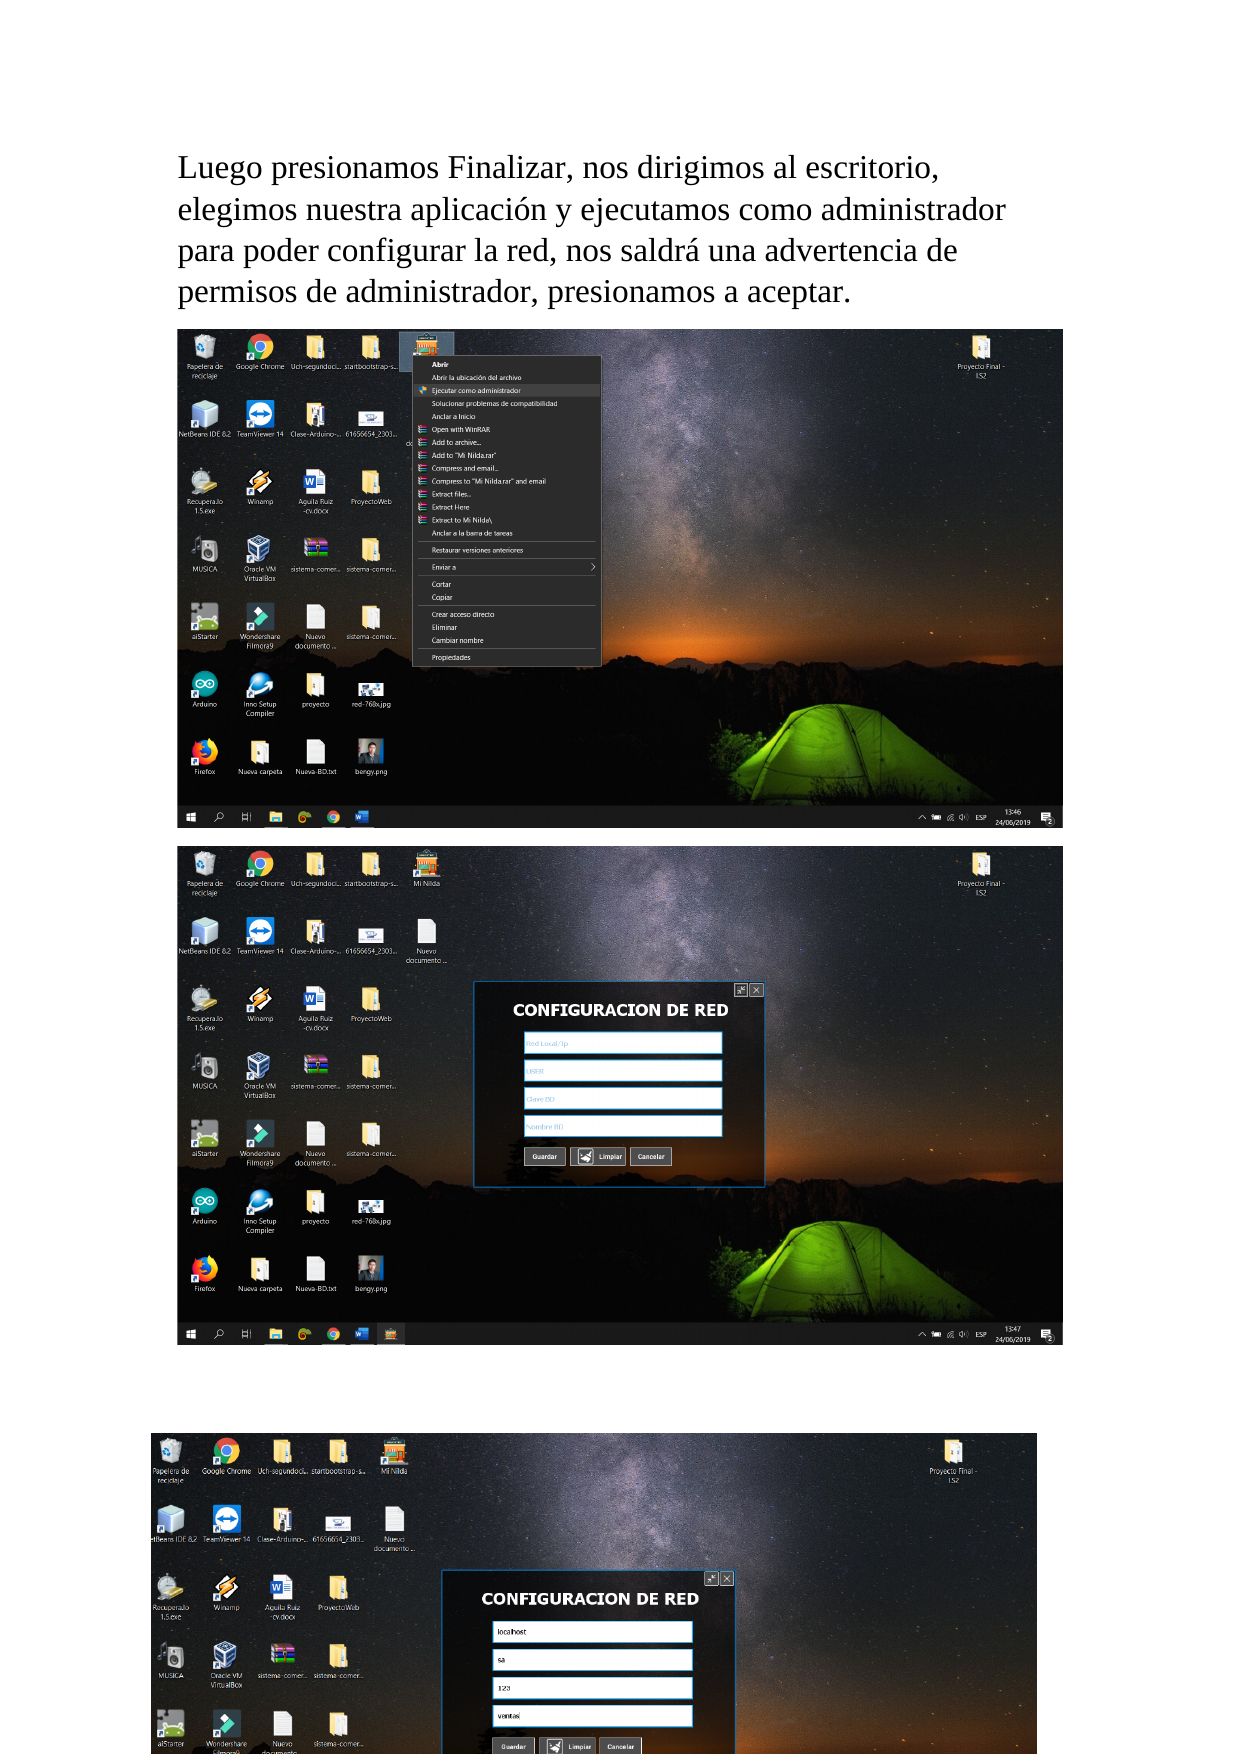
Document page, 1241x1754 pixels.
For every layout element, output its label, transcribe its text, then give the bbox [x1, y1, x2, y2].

text Luego presionamos Finalizar, nos dirigimos al escritorio, elegimos nuestra aplicación y ejecutamos como administrador para poder configurar la red, nos saldrá una advertencia de permisos de administrador, presionamos a aceptar. [177, 148, 1063, 310]
picture [177, 846, 1063, 1345]
picture [177, 329, 1063, 828]
picture [151, 1433, 1037, 1754]
